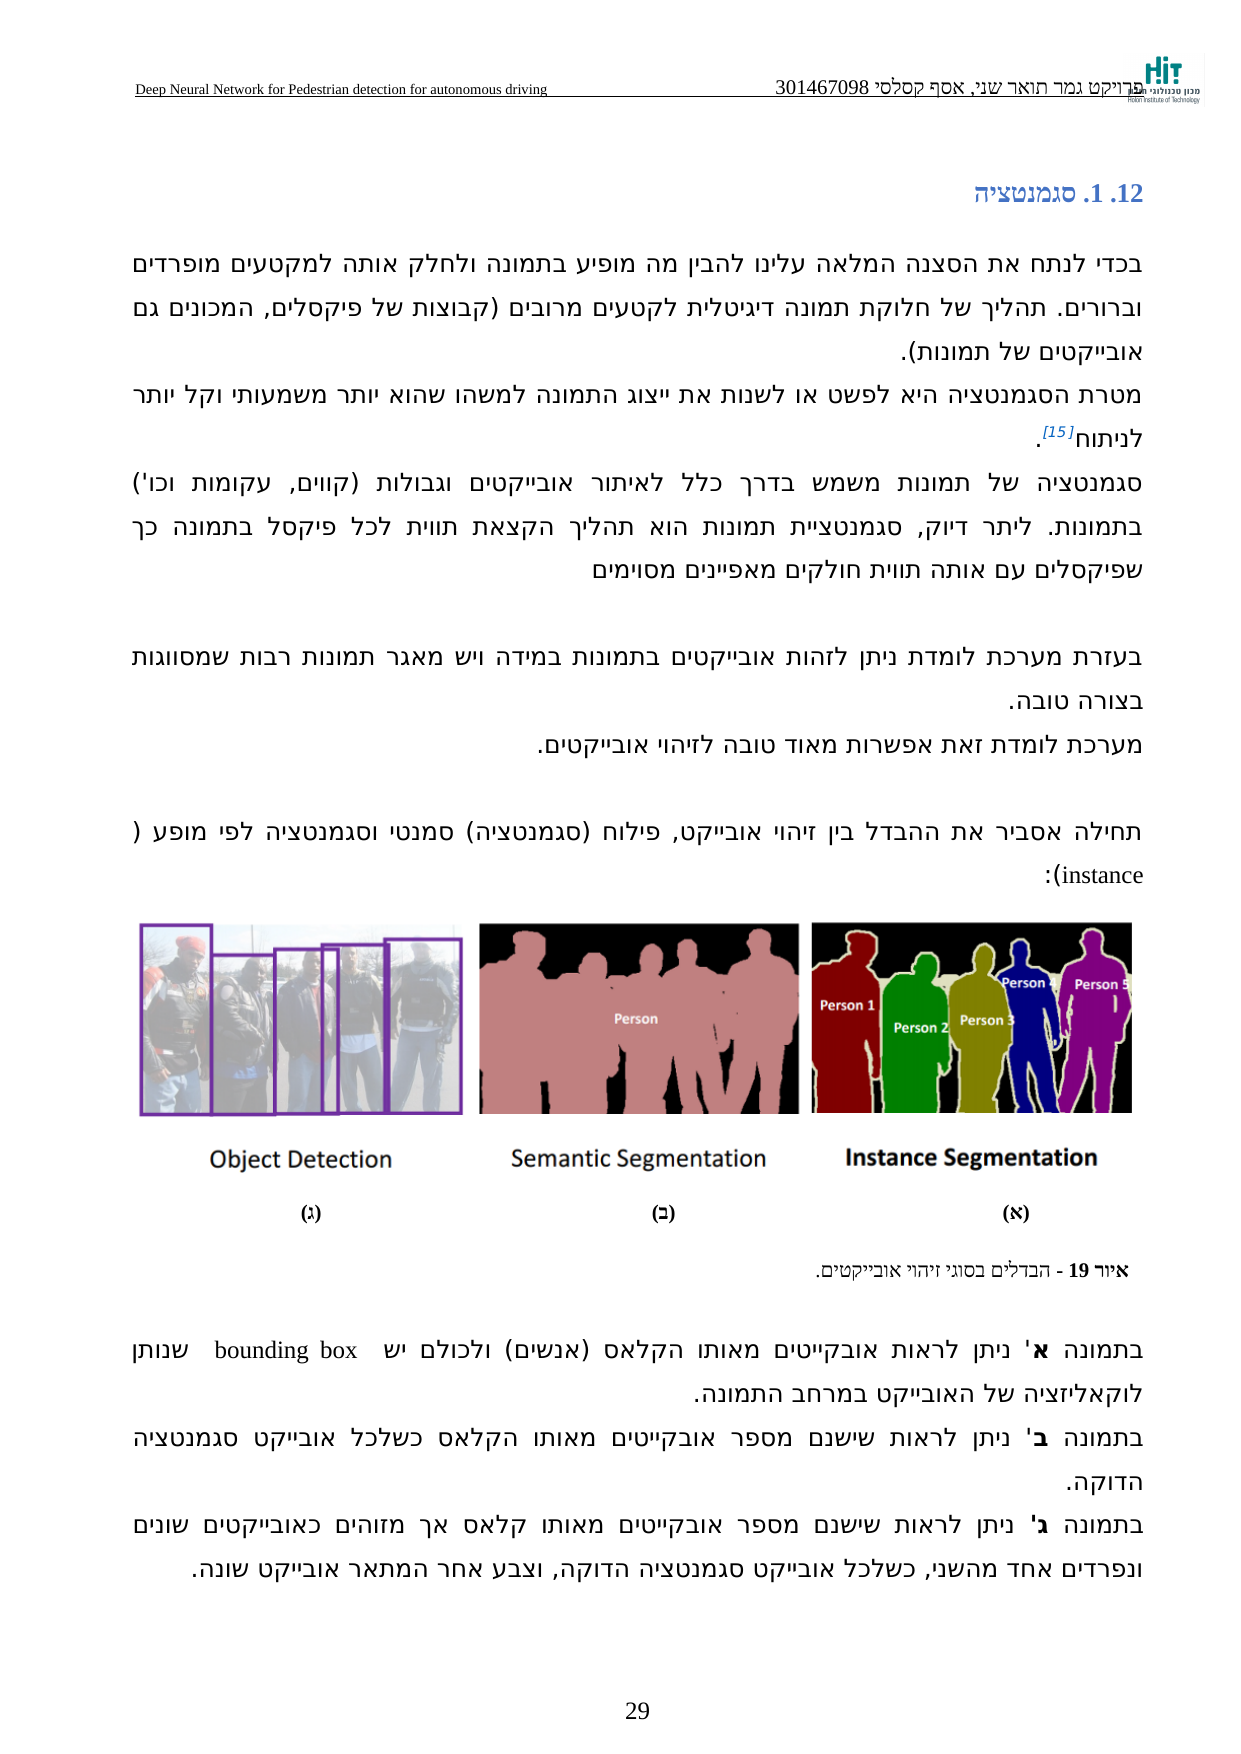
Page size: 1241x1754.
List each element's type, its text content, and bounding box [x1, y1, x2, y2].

text מערכת לומדת זאת אפשרות מאוד טובה לזיהוי אובייקטים. [131, 730, 1144, 759]
picture [1123, 53, 1205, 107]
text מטרת הסגמנטציה היא לפשט או לשנות את ייצוג התמונה למשהו שהוא יותר משמעותי וקל יותר לניתוח[15]. [131, 380, 1144, 453]
text בתמונה א' ניתן לראות אובקייטים מאותו הקלאס (אנשים) ולכולם יש bounding box שנותן לוקאליזציה של האובייקט במרחב התמונה. [131, 1336, 1144, 1408]
text בתמונה ב' ניתן לראות שישנם מספר אובקייטים מאותו הקלאס כשלכל אובייקט סגמנטציה הדוקה. [131, 1423, 1144, 1496]
text בעזרת מערכת לומדת ניתן לזהות אובייקטים בתמונות במידה ויש מאגר תמונות רבות שמסווגות בצורה טובה. [131, 642, 1144, 715]
subtitle 12. 1. סגמנטציה [131, 177, 1144, 208]
text תחילה אסביר את ההבדל בין זיהוי אובייקט, פילוח (סגמנטציה) סמנטי וסגמנטציה לפי מופע (instance): [131, 817, 1144, 890]
text סגמנטציה של תמונות משמש בדרך כלל לאיתור אובייקטים וגבולות (קווים, עקומות וכו') בתמונות. ליתר דיוק, סגמנטציית תמונות הוא תהליך הקצאת תווית לכל פיקסל בתמונה כך שפיקסלים עם אותה תווית חולקים מאפיינים מסוימים [131, 468, 1144, 584]
text בכדי לנתח את הסצנה המלאה עלינו להבין מה מופיע בתמונה ולחלק אותה למקטעים מופרדים וברורים. תהליך של חלוקת תמונה דיגיטלית לקטעים מרובים (קבוצות של פיקסלים, המכונים גם אובייקטים של תמונות). [131, 249, 1144, 366]
text בתמונה ג' ניתן לראות שישנם מספר אובקייטים מאותו קלאס אך מזוהים כאובייקטים שונים ונפרדים אחד מהשני, כשלכל אובייקט סגמנטציה הדוקה, וצבע אחר המתאר אובייקט שונה. [131, 1511, 1144, 1583]
picture [128, 906, 1144, 1184]
